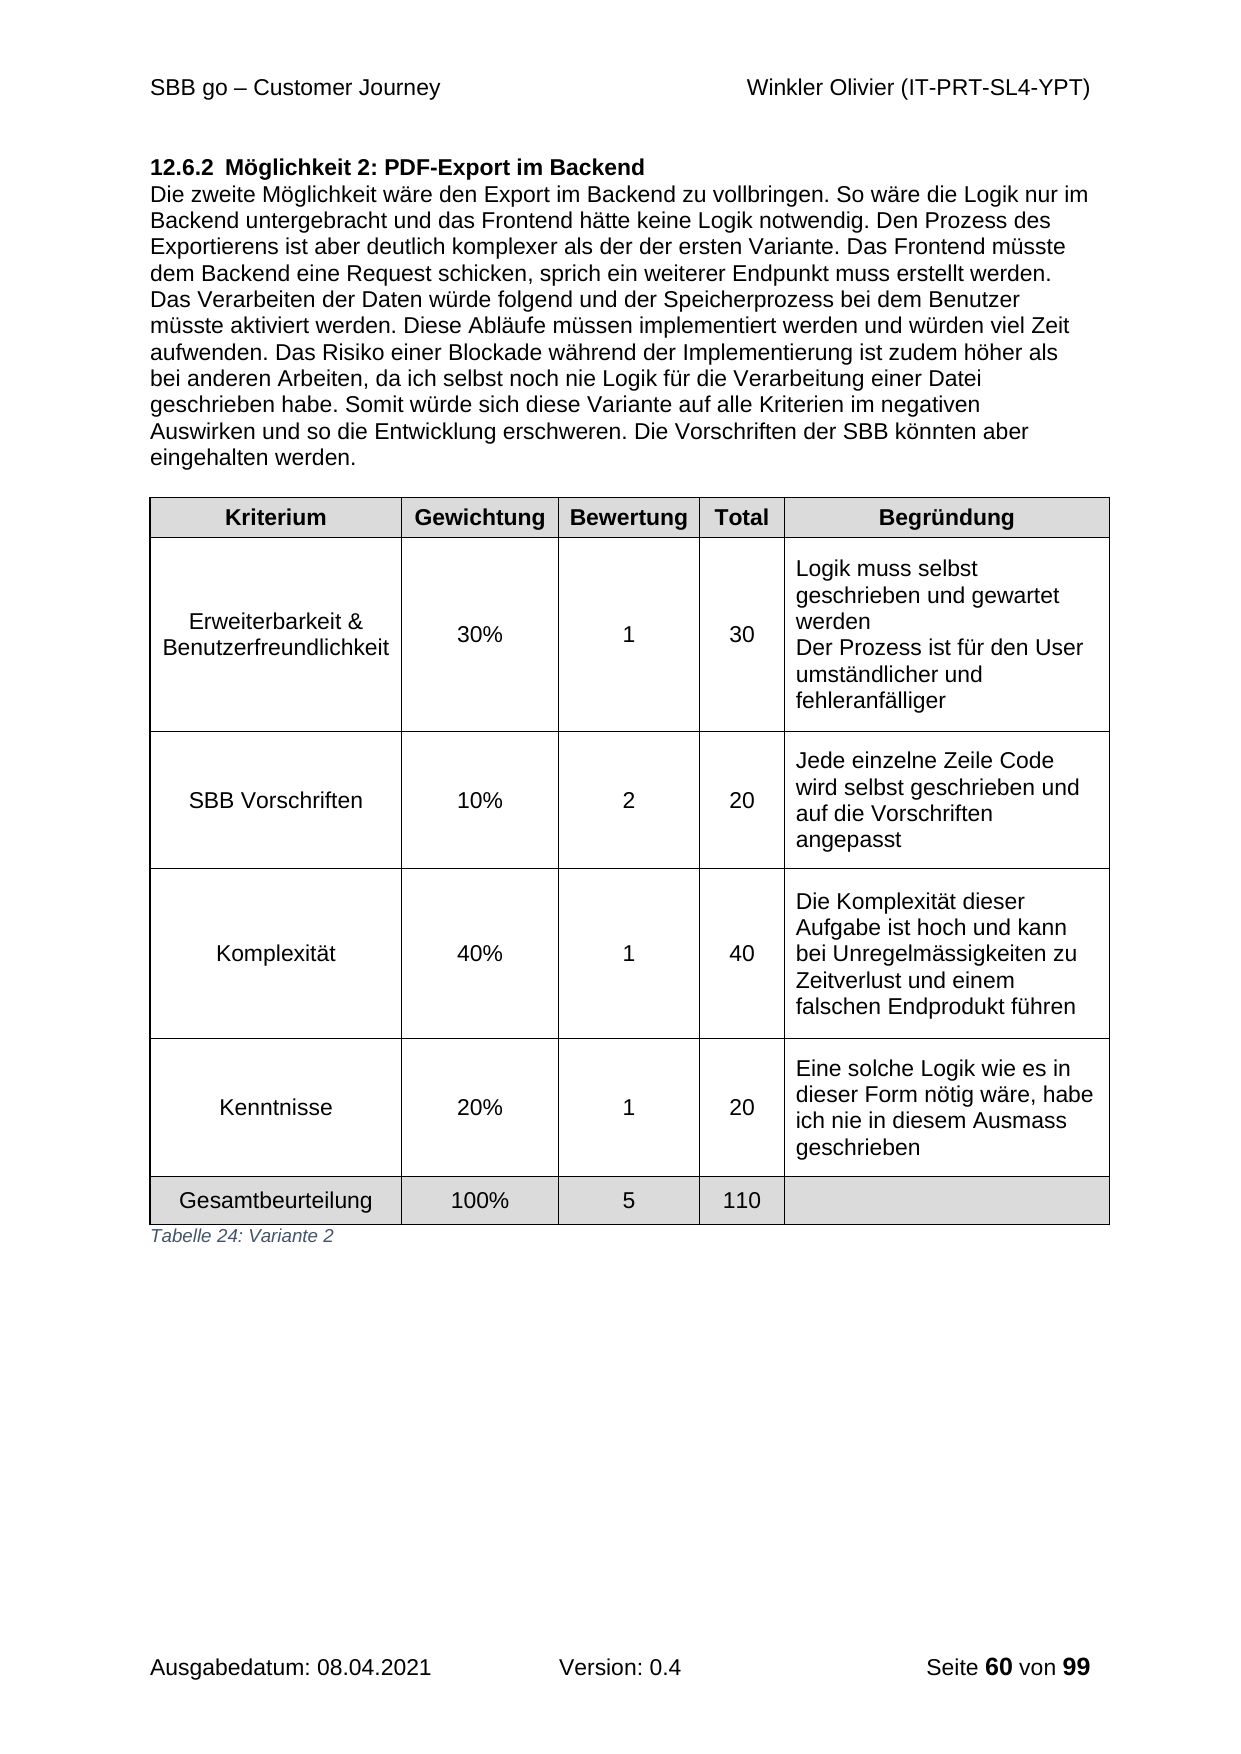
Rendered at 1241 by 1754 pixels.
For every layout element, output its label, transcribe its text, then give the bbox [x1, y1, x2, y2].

text Die zweite Möglichkeit wäre den Export im Backend zu vollbringen. So wäre die Logik nur im Backend untergebracht und das Frontend hätte keine Logik notwendig. Den Prozess des Exportierens ist aber deutlich komplexer als der der ersten Variante. Das Frontend müsste dem Backend eine Request schicken, sprich ein weiterer Endpunkt muss erstellt werden. Das Verarbeiten der Daten würde folgend und der Speicherprozess bei dem Benutzer müsste aktiviert werden. Diese Abläufe müssen implementiert werden und würden viel Zeit aufwenden. Das Risiko einer Blockade während der Implementierung ist zudem höher als bei anderen Arbeiten, da ich selbst noch nie Logik für die Verarbeitung einer Datei geschrieben habe. Somit würde sich diese Variante auf alle Kriterien im negativen Auswirken und so die Entwicklung erschweren. Die Vorschriften der SBB könnten aber eingehalten werden. [150, 181, 1090, 470]
table_cell 30% [402, 538, 558, 731]
table_cell 20% [402, 1039, 558, 1176]
table_header Kriterium [151, 498, 401, 537]
table_cell 10% [402, 732, 558, 868]
table_cell 30 [700, 538, 784, 731]
table_cell [785, 1177, 1109, 1224]
table_header Bewertung [559, 498, 699, 537]
table_cell 40 [700, 869, 784, 1038]
table_cell Erweiterbarkeit & Benutzerfreundlichkeit [151, 538, 401, 731]
table_cell 2 [559, 732, 699, 868]
table_cell 20 [700, 1039, 784, 1176]
table_header Begründung [785, 498, 1109, 537]
table_cell 1 [559, 869, 699, 1038]
table_cell Eine solche Logik wie es in dieser Form nötig wäre, habe ich nie in diesem Ausmass geschrieben [785, 1039, 1109, 1176]
table_header Total [700, 498, 784, 537]
text Tabelle 24: Variante 2 [150, 1225, 1090, 1247]
table_cell Die Komplexität dieser Aufgabe ist hoch und kann bei Unregelmässigkeiten zu Zeitverlust und einem falschen Endprodukt führen [785, 869, 1109, 1038]
table_cell 20 [700, 732, 784, 868]
table_cell Komplexität [151, 869, 401, 1038]
table_cell Jede einzelne Zeile Code wird selbst geschrieben und auf die Vorschriften angepasst [785, 732, 1109, 868]
table_cell 110 [700, 1177, 784, 1224]
table_cell 1 [559, 538, 699, 731]
table_cell Kenntnisse [151, 1039, 401, 1176]
subtitle Möglichkeit 2: PDF-Export im Backend [150, 154, 1090, 181]
table_cell Logik muss selbst geschrieben und gewartet werden Der Prozess ist für den User umständlicher und fehleranfälliger [785, 538, 1109, 731]
table_header Gewichtung [402, 498, 558, 537]
table_cell 40% [402, 869, 558, 1038]
table_cell 100% [402, 1177, 558, 1224]
table_cell 1 [559, 1039, 699, 1176]
table_cell SBB Vorschriften [151, 732, 401, 868]
table_cell 5 [559, 1177, 699, 1224]
table_cell Gesamtbeurteilung [151, 1177, 401, 1224]
